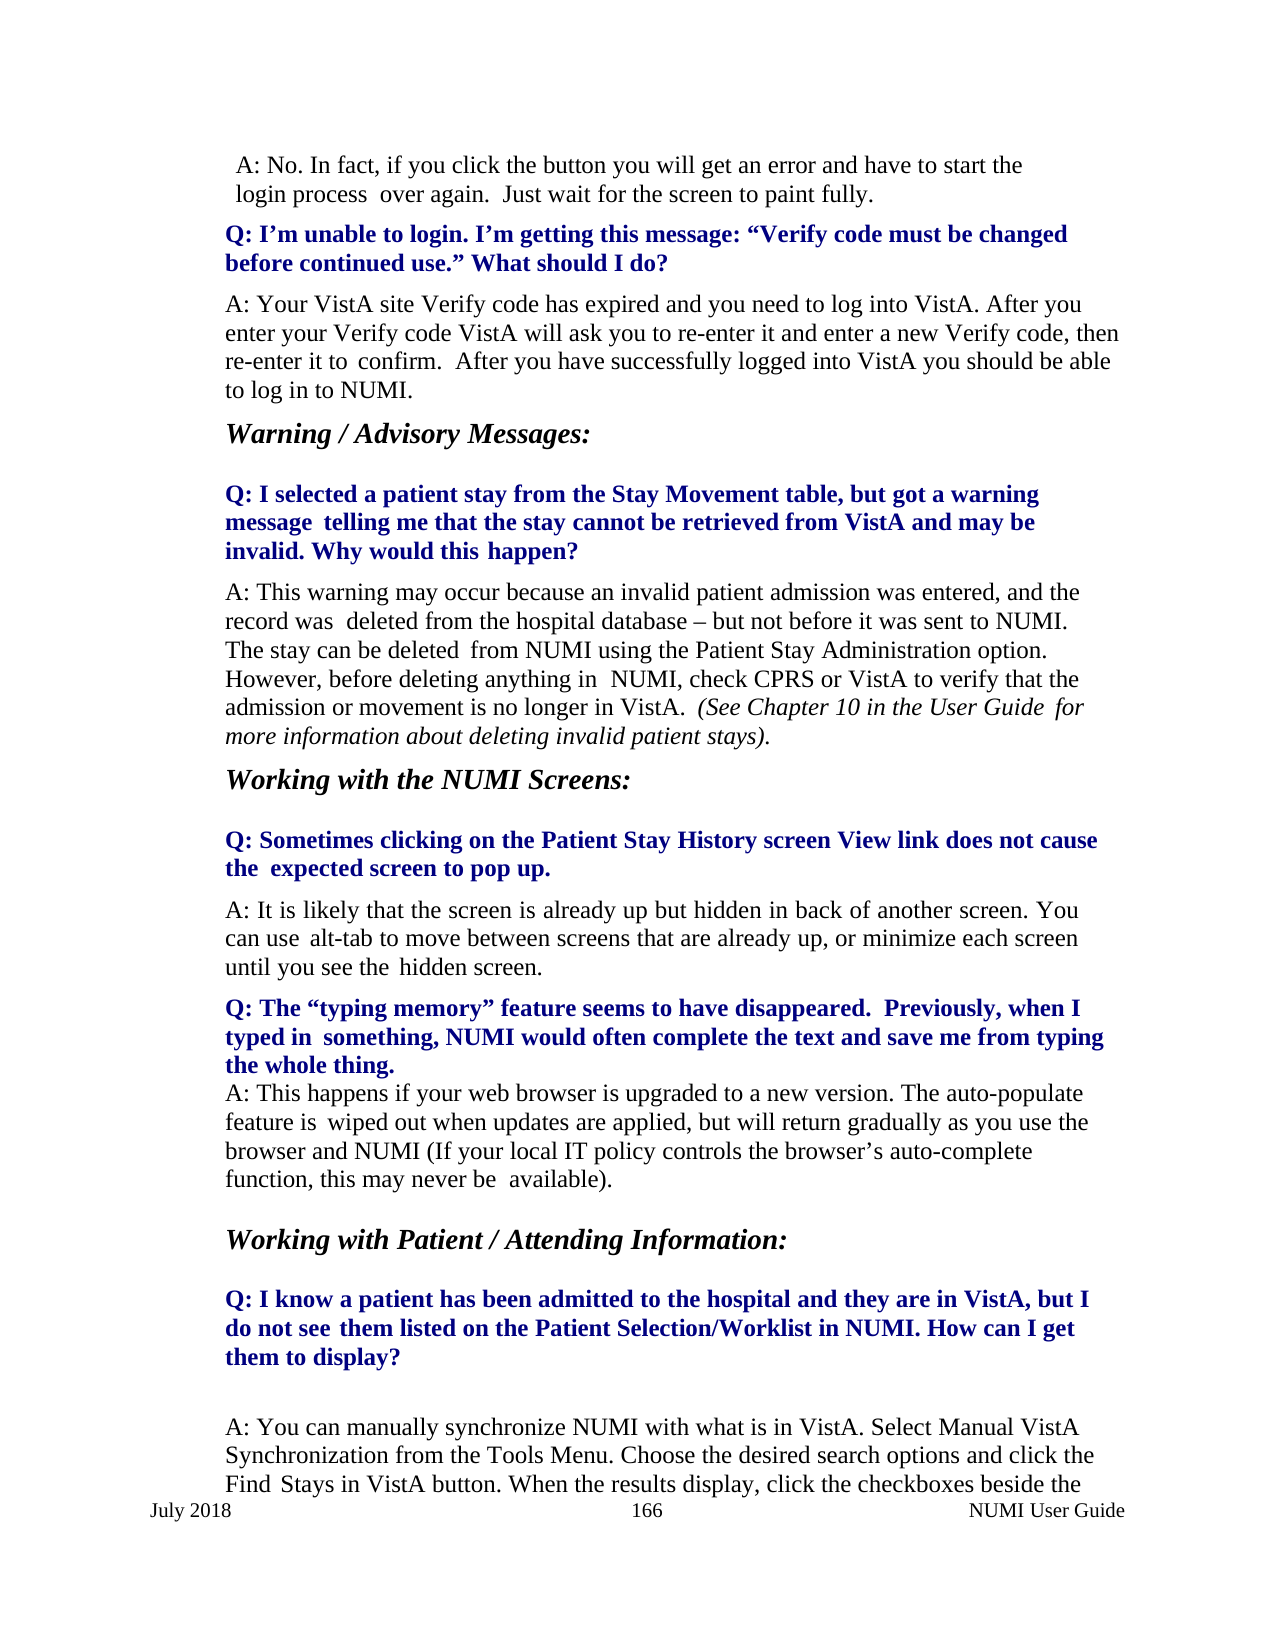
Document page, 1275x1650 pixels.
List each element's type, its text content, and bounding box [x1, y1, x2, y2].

text Q: Sometimes clicking on the Patient Stay History screen View link does not cause the expected screen to pop up. [225, 825, 1108, 882]
text Q: I’m unable to login. I’m getting this message: “Verify code must be changed before continued use.” What should I do? [225, 220, 1125, 277]
text Q: I know a patient has been admitted to the hospital and they are in VistA, but I do not see them listed on the Patient Selection/Worklist in NUMI. How can I get them to display? [225, 1284, 1108, 1370]
text A: This warning may occur because an invalid patient admission was entered, and the record was deleted from the hospital database – but not before it was sent to NUMI. The stay can be deleted from NUMI using the Patient Stay Administration option. However, before deleting anything in NUMI, check CPRS or VistA to verify that the admission or movement is no longer in VistA. (See Chapter 10 in the User Guide for more information about deleting invalid patient stays). [225, 577, 1111, 750]
text A: This happens if your web browser is upgraded to a new version. The auto-populate feature is wiped out when updates are applied, but will return gradually as you use the browser and NUMI (If your local IT policy controls the browser’s auto-complete function, this may never be available). [225, 1079, 1113, 1193]
text A: It is likely that the screen is already up but hidden in back of another screen. You can use alt-tab to move between screens that are already up, or minimize each screen until you see the hidden screen. [225, 895, 1079, 981]
text Q: I selected a patient stay from the Stay Movement table, but got a warning message telling me that the stay cannot be retrieved from VistA and may be invalid. Why would this happen? [225, 479, 1113, 565]
text Q: The “typing memory” feature seems to have disappeared. Previously, when I typed in something, NUMI would often complete the text and save me from typing the whole thing. [225, 993, 1113, 1079]
text Working with the NUMI Screens: [225, 762, 1125, 796]
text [225, 1412, 1108, 1498]
text A: No. In fact, if you click the button you will get an error and have to start the login process over again. Just wait for the screen to paint fully. [235, 150, 1071, 207]
text Working with Patient / Attending Information: [225, 1222, 1125, 1255]
text Warning / Advisory Messages: [225, 416, 1125, 450]
text A: Your VistA site Verify code has expired and you need to log into VistA. After you enter your Verify code VistA will ask you to re-enter it and enter a new Verify code, then re-enter it to confirm. After you have successfully logged into VistA you should be able to log in to NUMI. [225, 290, 1125, 404]
